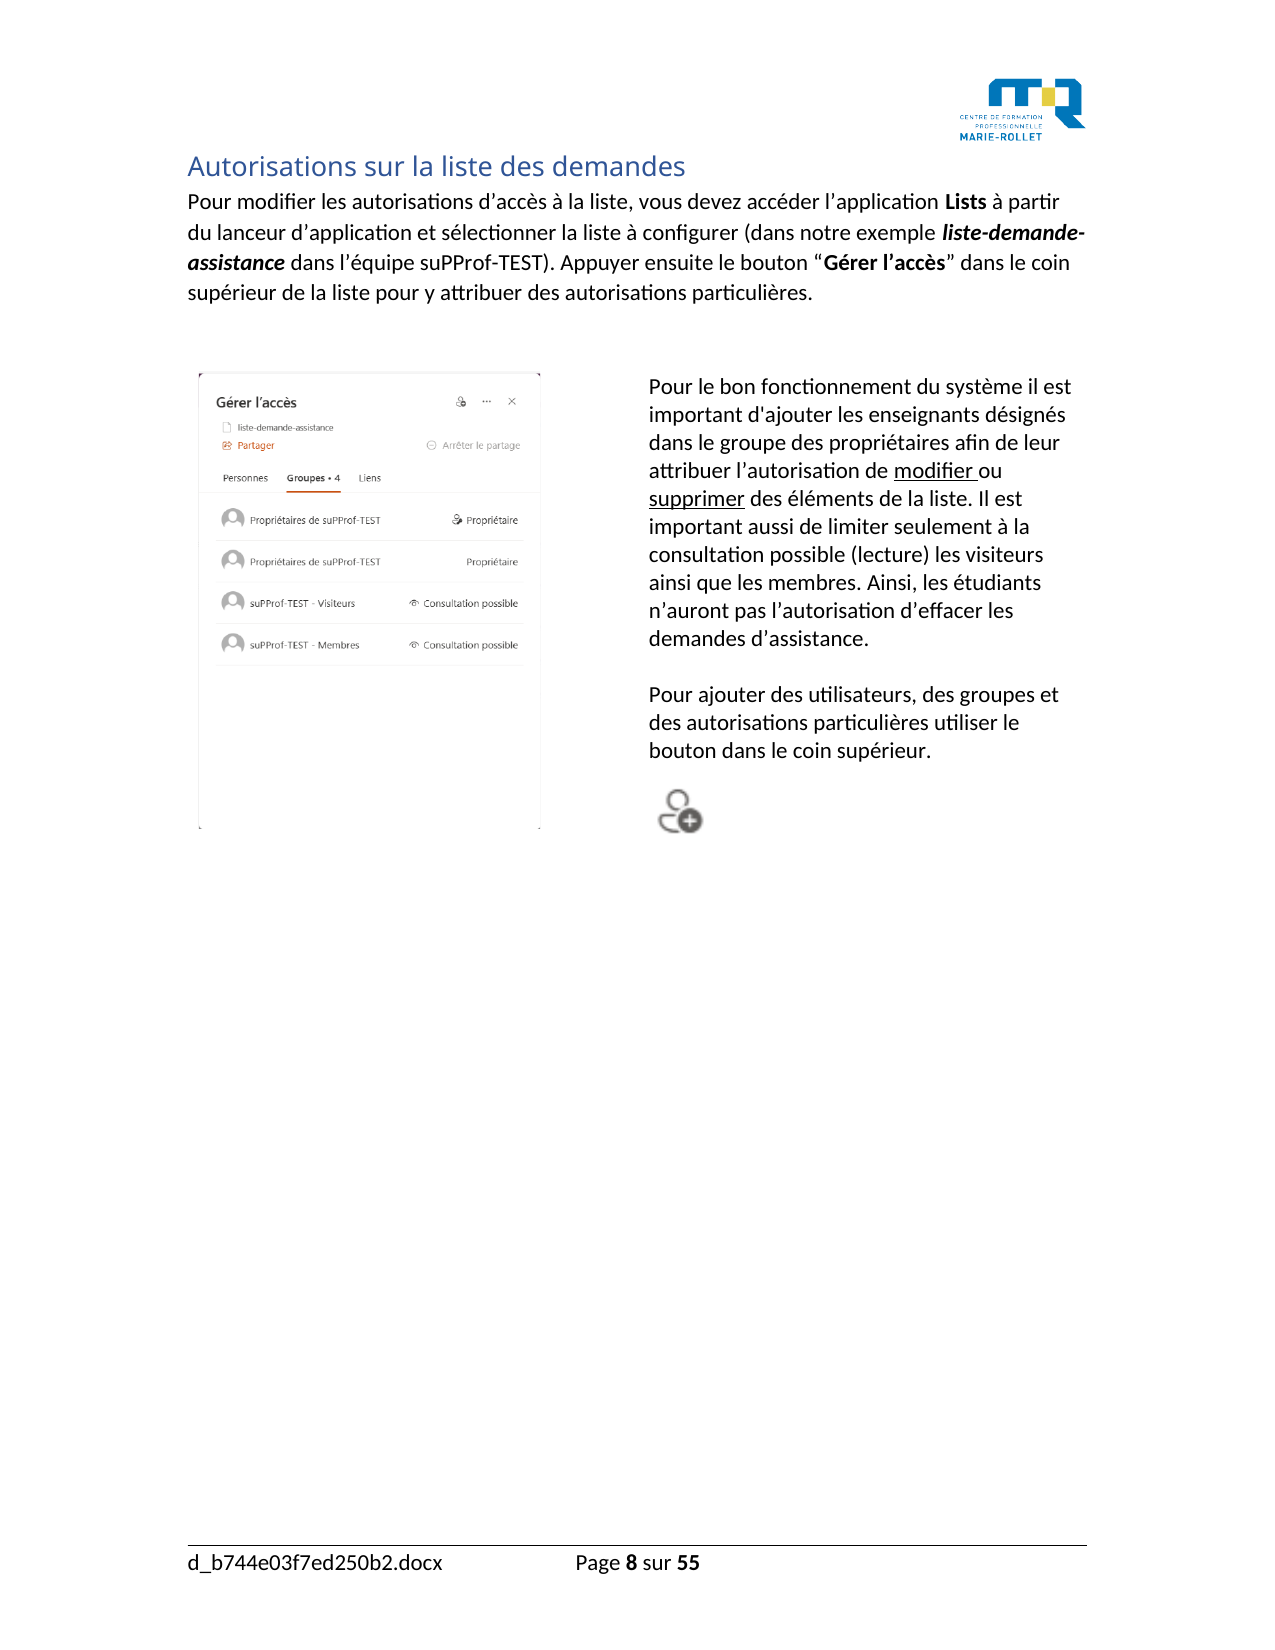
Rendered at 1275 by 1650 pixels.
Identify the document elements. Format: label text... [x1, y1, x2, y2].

subtitle Autorisations sur la liste des demandes [187, 148, 1087, 184]
text Pour modifier les autorisations d’accès à la liste, vous devez accéder l’application Lists à partir du lanceur d’application et sélectionner la liste à configurer (dans notre exemple liste-demande-assistance dans l’équipe suPProf-TEST). Appuyer ensuite le bouton “Gérer l’accès” dans le coin supérieur de la liste pour y attribuer des autorisations particulières. [187, 187, 1087, 306]
table_header Pour le bon fonctionnement du système il est important d'ajouter les enseignants désignés dans le groupe des propriétaires afin de leur attribuer l’autorisation de modifier ou supprimer des éléments de la liste. Il est important aussi de limiter seulement à la consultation possible (lecture) les visiteurs ainsi que les membres. Ainsi, les étudiants n’auront pas l’autorisation d’effacer les demandes d’assistance. Pour ajouter des utilisateurs, des groupes et des autorisations particulières utiliser le bouton dans le coin supérieur. [638, 372, 1087, 852]
picture [198, 371, 541, 829]
table_header [188, 372, 637, 852]
picture [648, 764, 714, 852]
picture [952, 73, 1088, 148]
